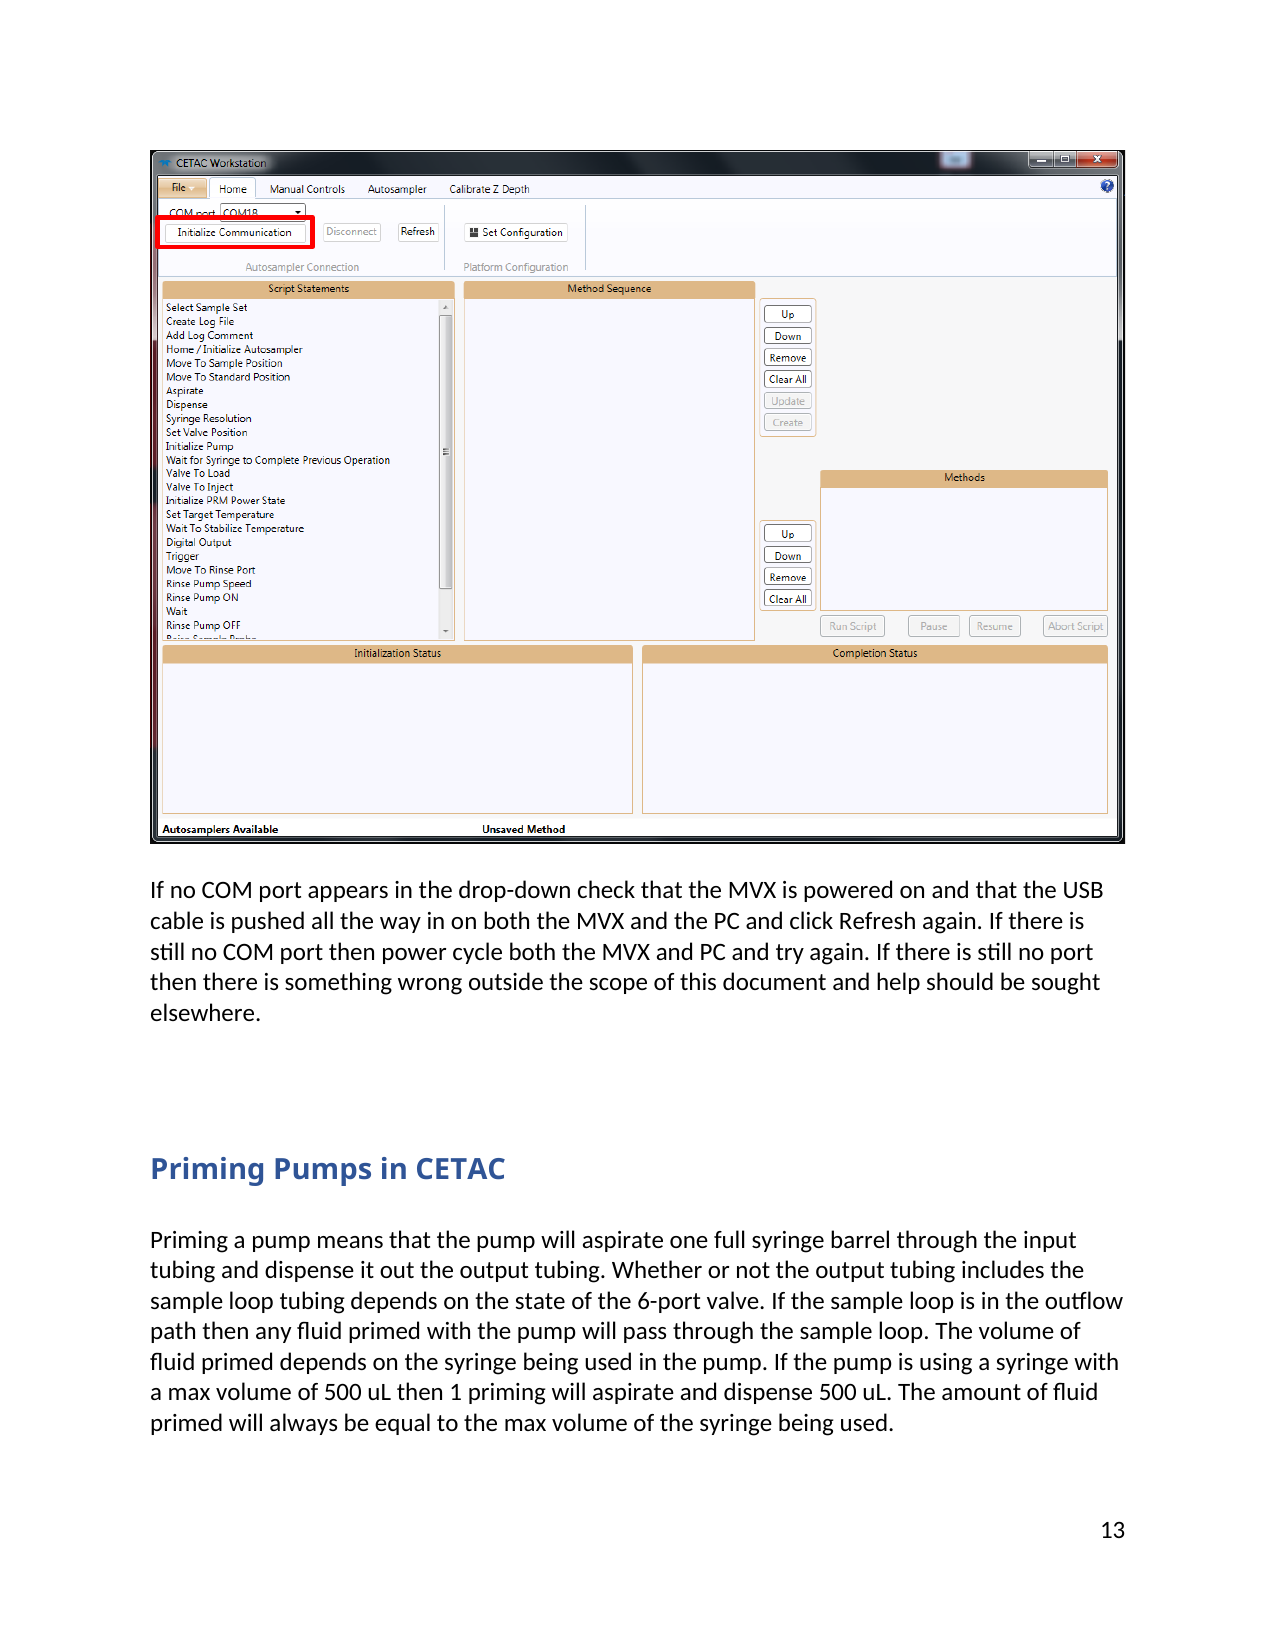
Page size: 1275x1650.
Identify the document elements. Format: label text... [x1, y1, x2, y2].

text If no COM port appears in the drop-down check that the MVX is powered on and that the USB cable is pushed all the way in on both the MVX and the PC and click Refresh again. If there is still no COM port then power cycle both the MVX and PC and try again. If there is still no port then there is something wrong outside the scope of this document and help should be sought elsewhere. [150, 874, 1125, 1027]
text Priming a pump means that the pump will aspirate one full syringe barrel through the input tubing and dispense it out the output tubing. Whether or not the output tubing includes the sample loop tubing depends on the state of the 6-port valve. If the sample loop is in the outflow path then any fluid primed with the pump will pass through the sample loop. The volume of fluid primed depends on the syringe being used in the pump. If the pump is using a syringe with a max volume of 500 uL then 1 priming will aspirate and dispense 500 uL. The amount of fluid primed will always be equal to the max volume of the syringe being used. [150, 1224, 1125, 1437]
picture [150, 150, 1125, 844]
subtitle Priming Pumps in CETAC [150, 1148, 1125, 1188]
